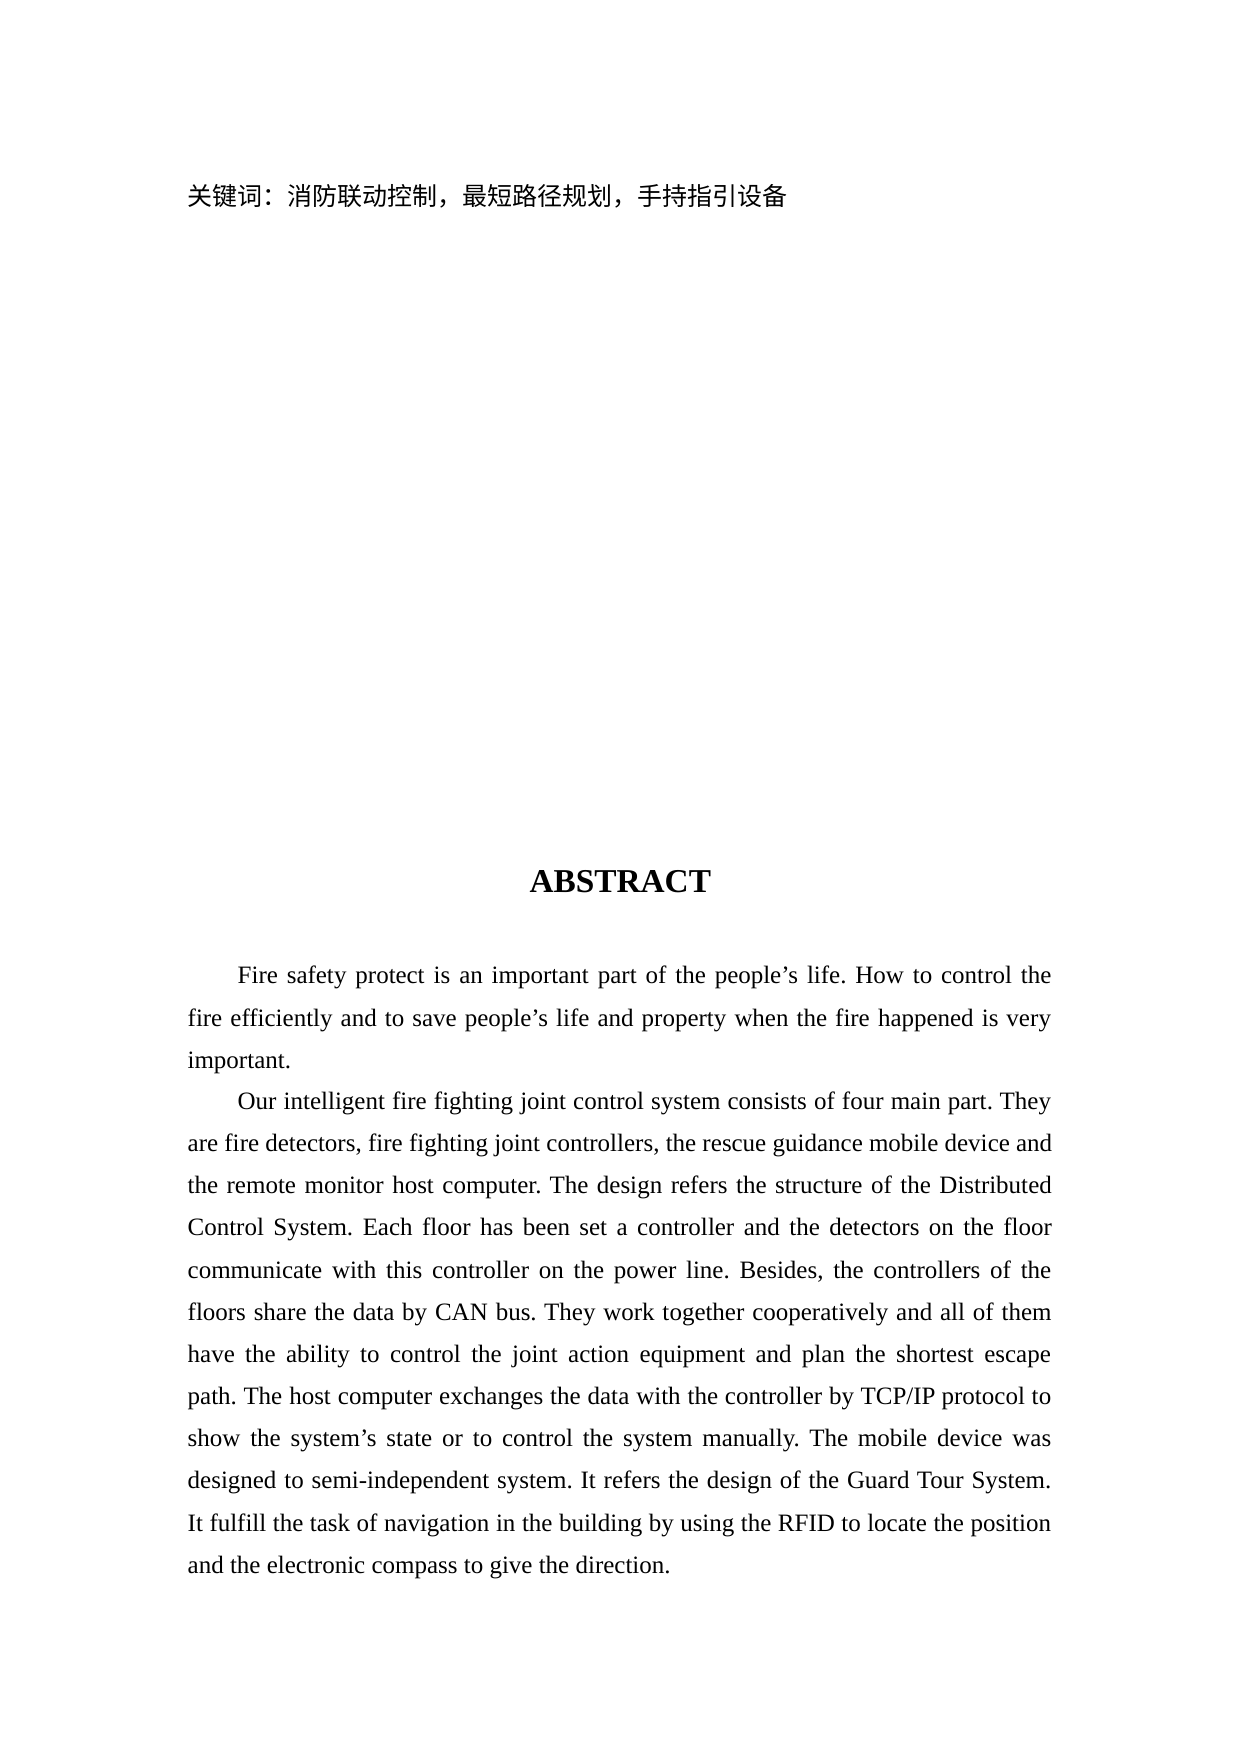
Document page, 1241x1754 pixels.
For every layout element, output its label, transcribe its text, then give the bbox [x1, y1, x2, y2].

text 关键词：消防联动控制，最短路径规划，手持指引设备 [187, 162, 1053, 227]
text Our intelligent fire fighting joint control system consists of four main part. They are fire detectors, fire fighting joint controllers, the rescue guidance mobile device and the remote monitor host computer. The design refers the structure of the Distributed Control System. Each floor has been set a controller and the detectors on the floor communicate with this controller on the power line. Besides, the controllers of the floors share the data by CAN bus. They work together cooperatively and all of them have the ability to control the joint action equipment and plan the shortest escape path. The host computer exchanges the data with the controller by TCP/IP protocol to show the system’s state or to control the system manually. The mobile device was designed to semi-independent system. It refers the design of the Guard Tour System. It fulfill the task of navigation in the building by using the RFID to locate the position and the electronic compass to give the direction. [187, 1084, 1053, 1581]
subtitle ABSTRACT [187, 848, 1053, 913]
text Fire safety protect is an important part of the people’s life. How to control the fire efficiently and to save people’s life and property when the fire happened is very important. [187, 959, 1053, 1076]
